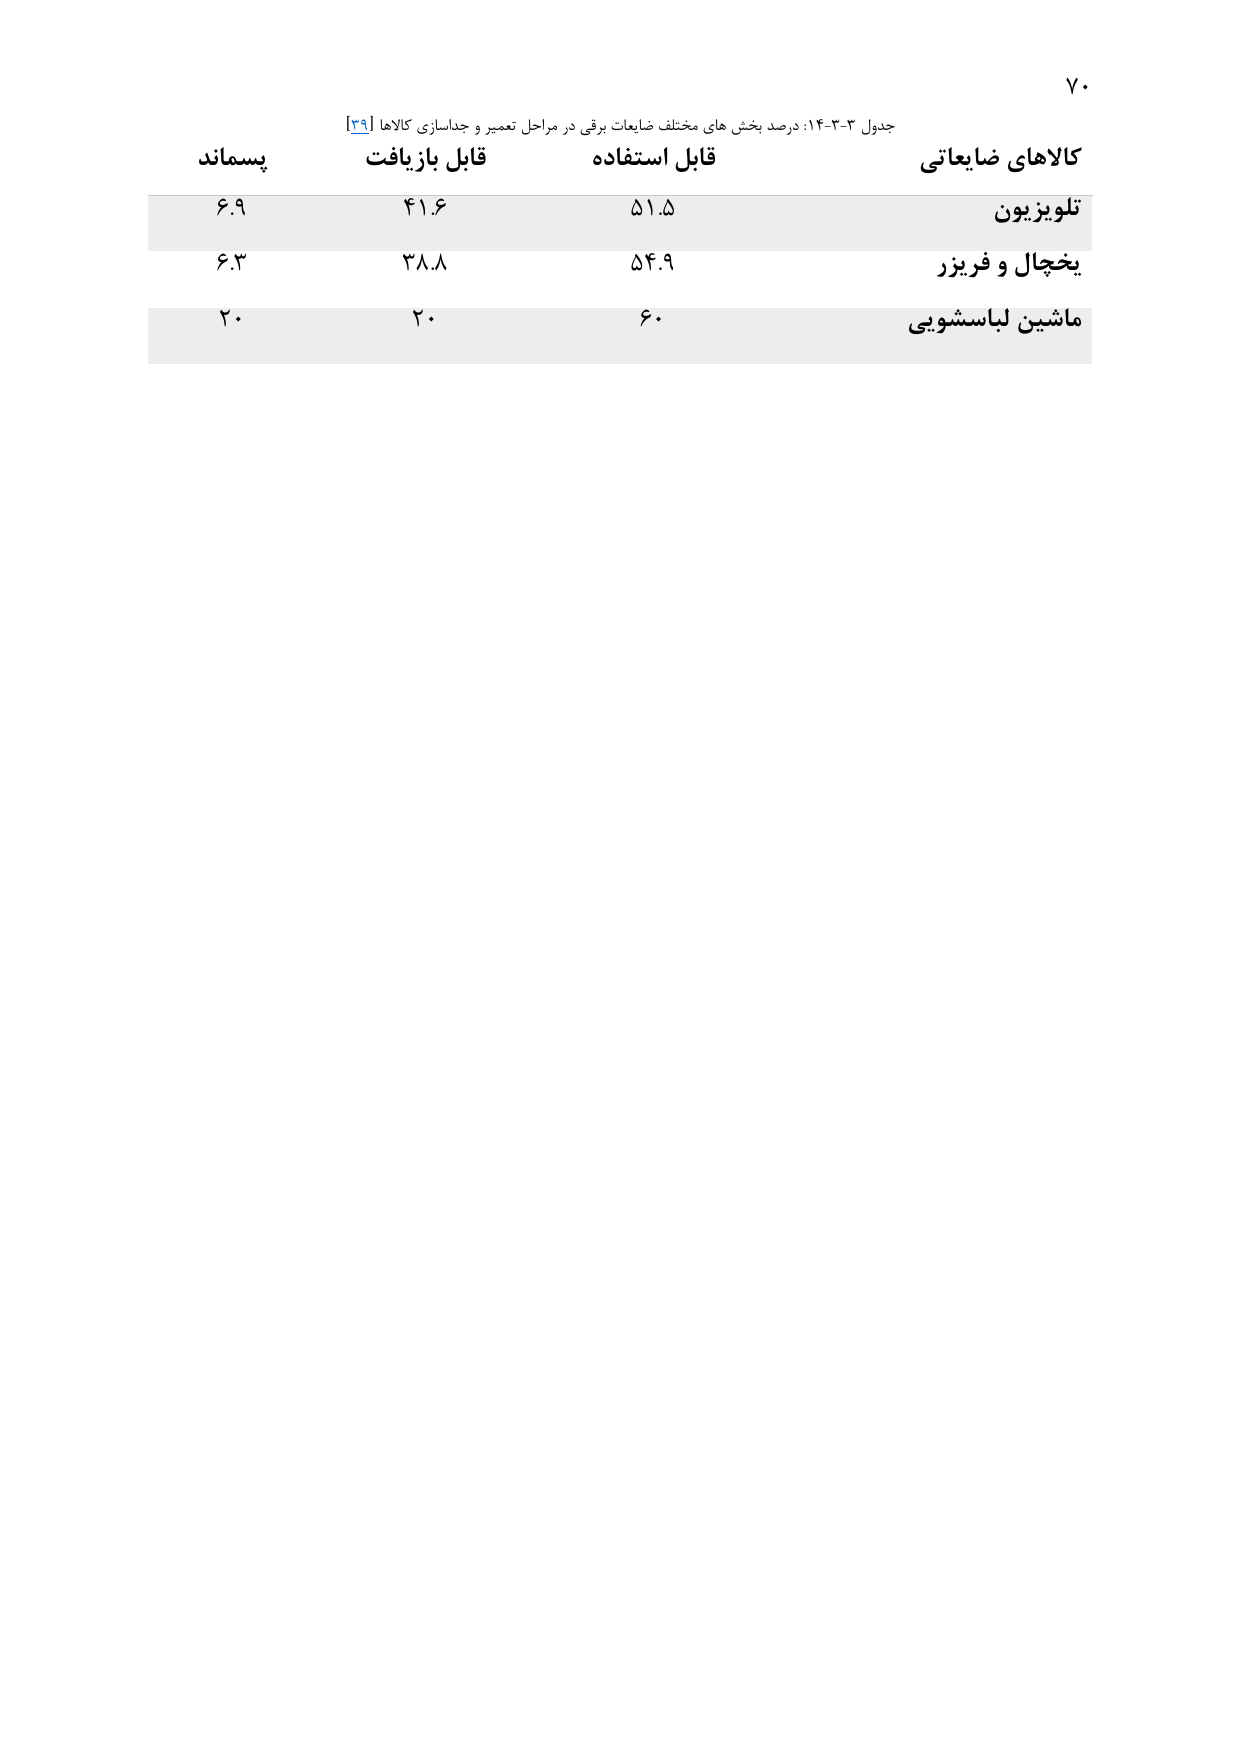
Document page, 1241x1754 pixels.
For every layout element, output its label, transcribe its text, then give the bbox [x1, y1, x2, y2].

table_header پسماند [148, 146, 316, 195]
table_cell 54.9 [534, 251, 772, 307]
table_cell 41.6 [316, 196, 534, 251]
table_cell 6.9 [148, 196, 316, 251]
table_cell 38.8 [316, 251, 534, 307]
table_cell 20 [148, 308, 316, 364]
table_cell 51.5 [534, 196, 772, 251]
table_cell 20 [316, 308, 534, 364]
table_header کالاهای ضایعاتی [772, 146, 1092, 195]
table_cell یخچال و فریزر [772, 251, 1092, 307]
table_cell تلویزیون [772, 196, 1092, 251]
table_cell 60 [534, 308, 772, 364]
table_header قابل استفاده [534, 146, 772, 195]
table_header قابل بازیافت [316, 146, 534, 195]
table_cell 6.3 [148, 251, 316, 307]
table_cell ماشین لباسشویی [772, 308, 1092, 364]
